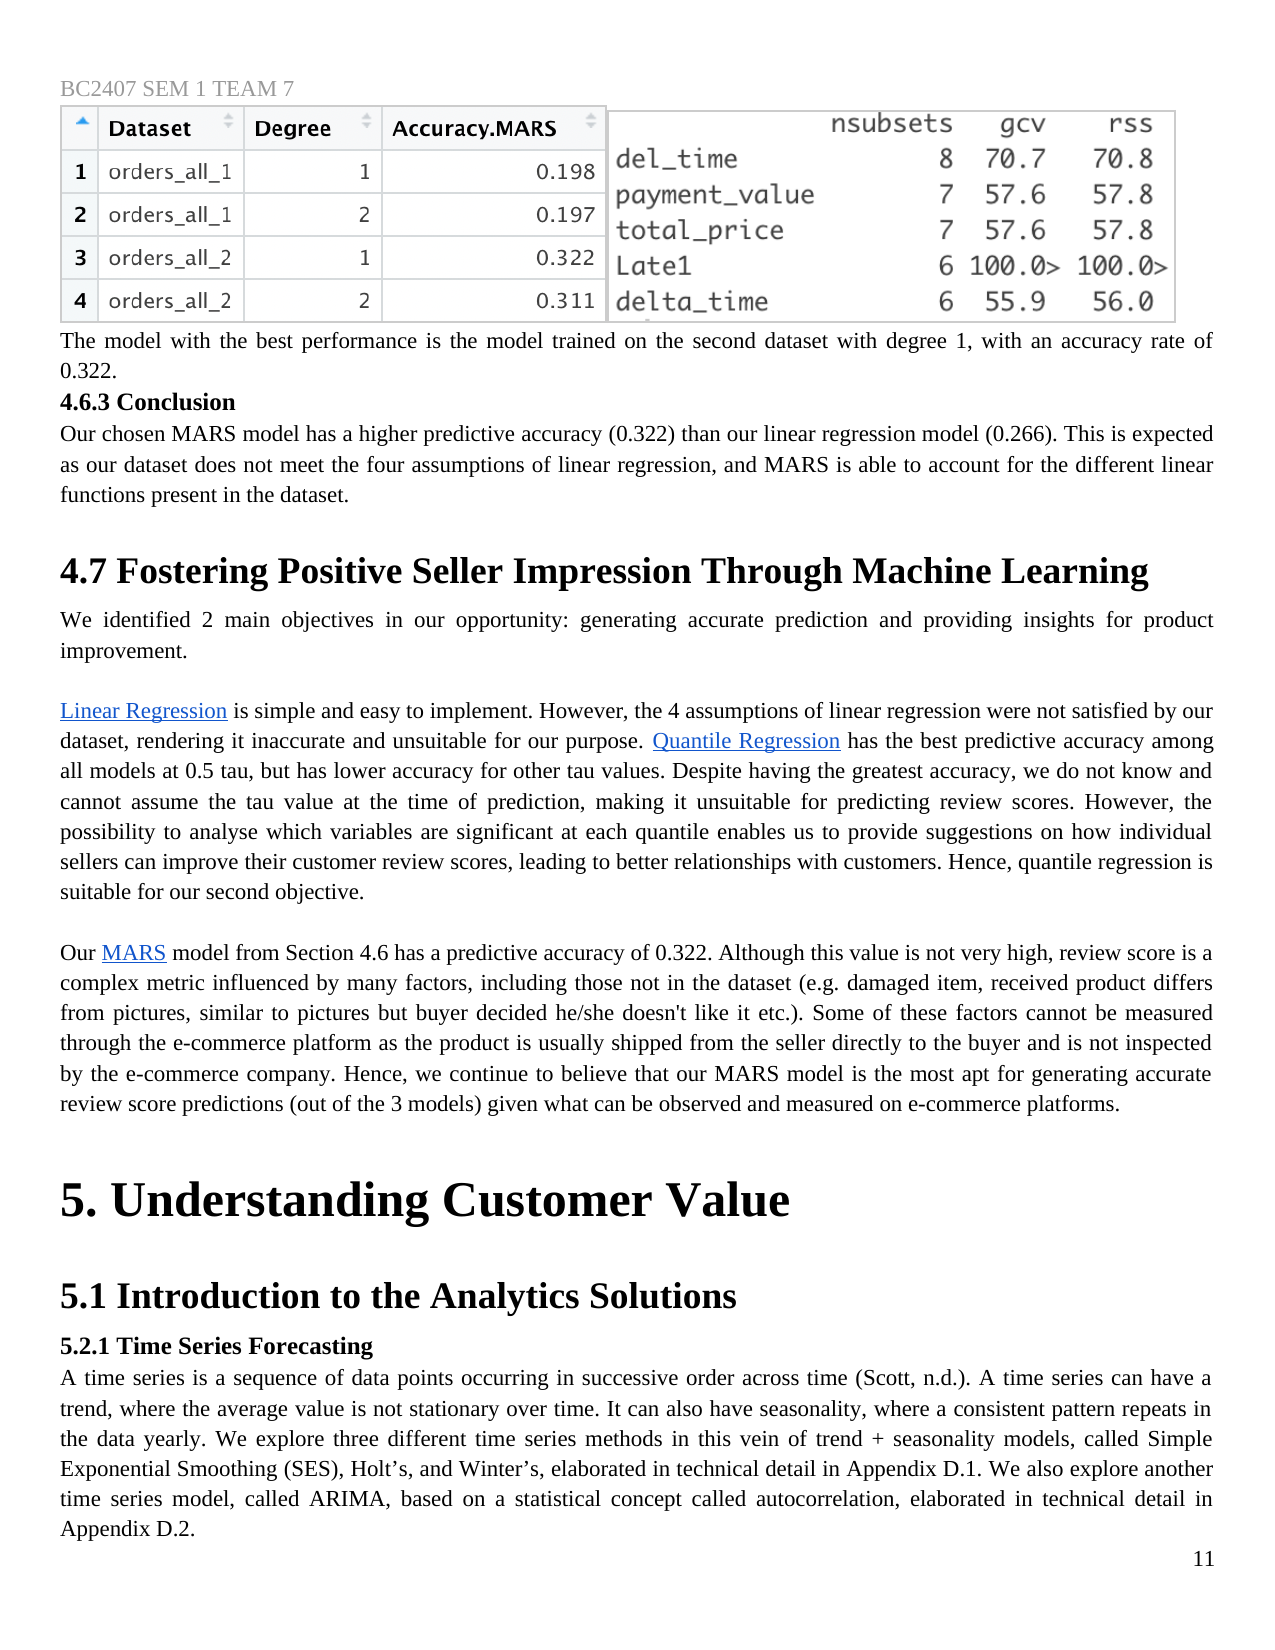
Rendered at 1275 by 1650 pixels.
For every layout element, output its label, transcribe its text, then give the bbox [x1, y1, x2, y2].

text The model with the best performance is the model trained on the second dataset with degree 1, with an accuracy rate of 0.322. [60, 327, 1215, 383]
text We identified 2 main objectives in our opportunity: generating accurate prediction and providing insights for product improvement. [60, 606, 1215, 663]
subtitle 4.6.3 Conclusion [60, 387, 1184, 416]
subtitle 5.2.1 Time Series Forecasting [60, 1331, 1184, 1360]
text Linear Regression is simple and easy to implement. However, the 4 assumptions of linear regression were not satisfied by our dataset, rendering it inaccurate and unsuitable for our purpose. Quantile Regression has the best predictive accuracy among all models at 0.5 tau, but has lower accuracy for other tau values. Despite having the greatest accuracy, we do not know and cannot assume the tau value at the time of prediction, making it unsuitable for predicting review scores. However, the possibility to analyse which variables are significant at each quantile enables us to provide suggestions on how individual sellers can improve their customer review scores, leading to better relationships with customers. Hence, quantile regression is suitable for our second objective. [60, 697, 1215, 905]
text Our chosen MARS model has a higher predictive accuracy (0.322) than our linear regression model (0.266). This is expected as our dataset does not meet the four assumptions of linear regression, and MARS is able to account for the different linear functions present in the dataset. [60, 420, 1215, 507]
text Our MARS model from Section 4.6 has a predictive accuracy of 0.322. Although this value is not very high, review score is a complex metric influenced by many factors, including those not in the dataset (e.g. damaged item, received product differs from pictures, similar to pictures but buyer decided he/she doesn't like it etc.). Some of these factors cannot be measured through the e-commerce platform as the product is usually shipped from the seller directly to the buyer and is not inspected by the e-commerce company. Hence, we continue to believe that our MARS model is the most apt for generating accurate review score predictions (out of the 3 models) given what can be observed and measured on e-commerce platforms. [60, 939, 1215, 1116]
text A time series is a sequence of data points occurring in successive order across time (Scott, n.d.). A time series can have a trend, where the average value is not stationary over time. It can also have seasonality, where a consistent pattern repeats in the data yearly. We explore three different time series methods in this vein of trend + seasonality models, called Simple Exponential Smoothing (SES), Holt’s, and Winter’s, elaborated in technical detail in Appendix D.1. We also explore another time series model, called ARIMA, based on a statistical concept called autocorrelation, elaborated in technical detail in Appendix D.2. [60, 1364, 1215, 1542]
subtitle 5.1 Introduction to the Analytics Solutions [60, 1273, 1215, 1317]
picture [609, 112, 1174, 321]
subtitle 4.7 Fostering Positive Seller Impression Through Machine Learning [60, 548, 1215, 592]
subtitle 5. Understanding Customer Value [60, 1170, 1215, 1227]
picture [62, 107, 605, 321]
